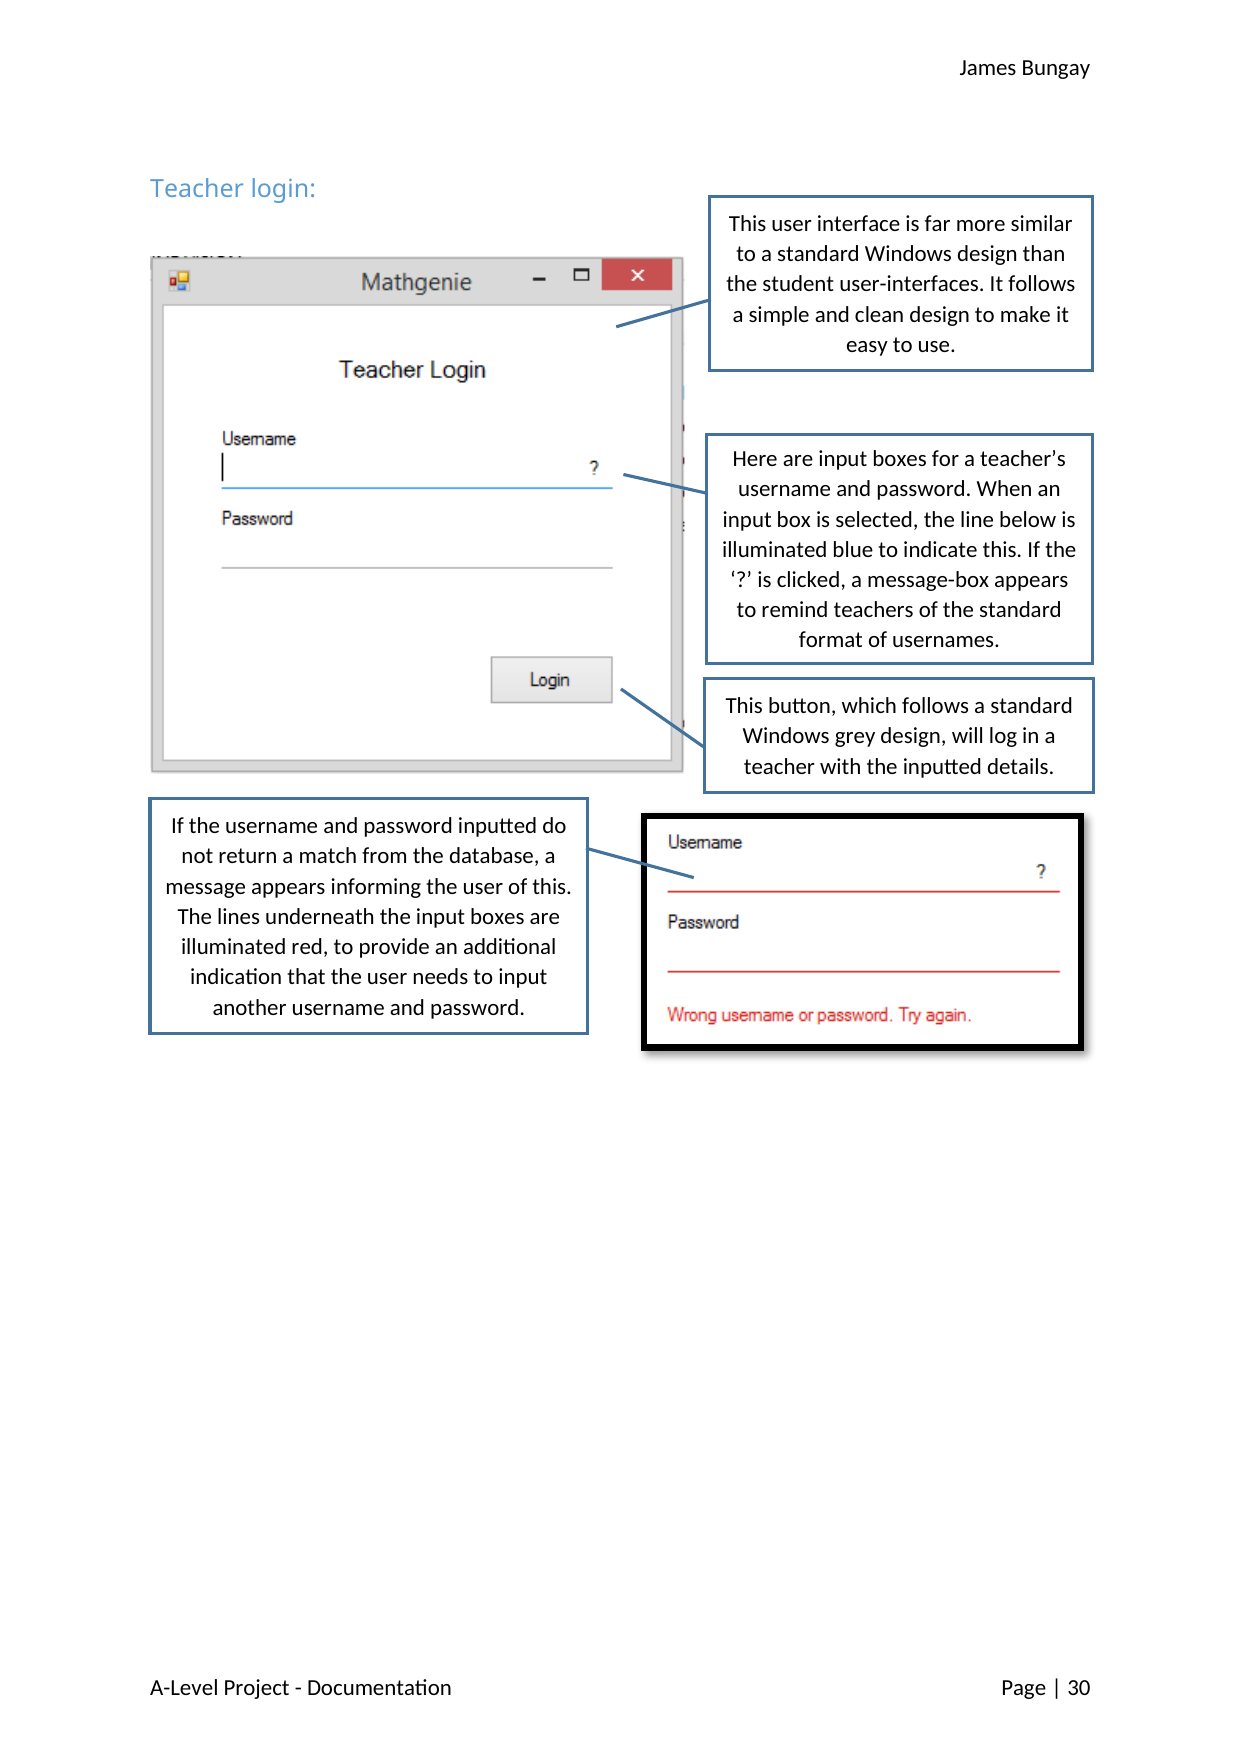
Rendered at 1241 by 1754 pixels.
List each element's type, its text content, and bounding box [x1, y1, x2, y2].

picture [647, 819, 1078, 1044]
subtitle Teacher login: [150, 171, 1090, 242]
picture [150, 256, 685, 774]
